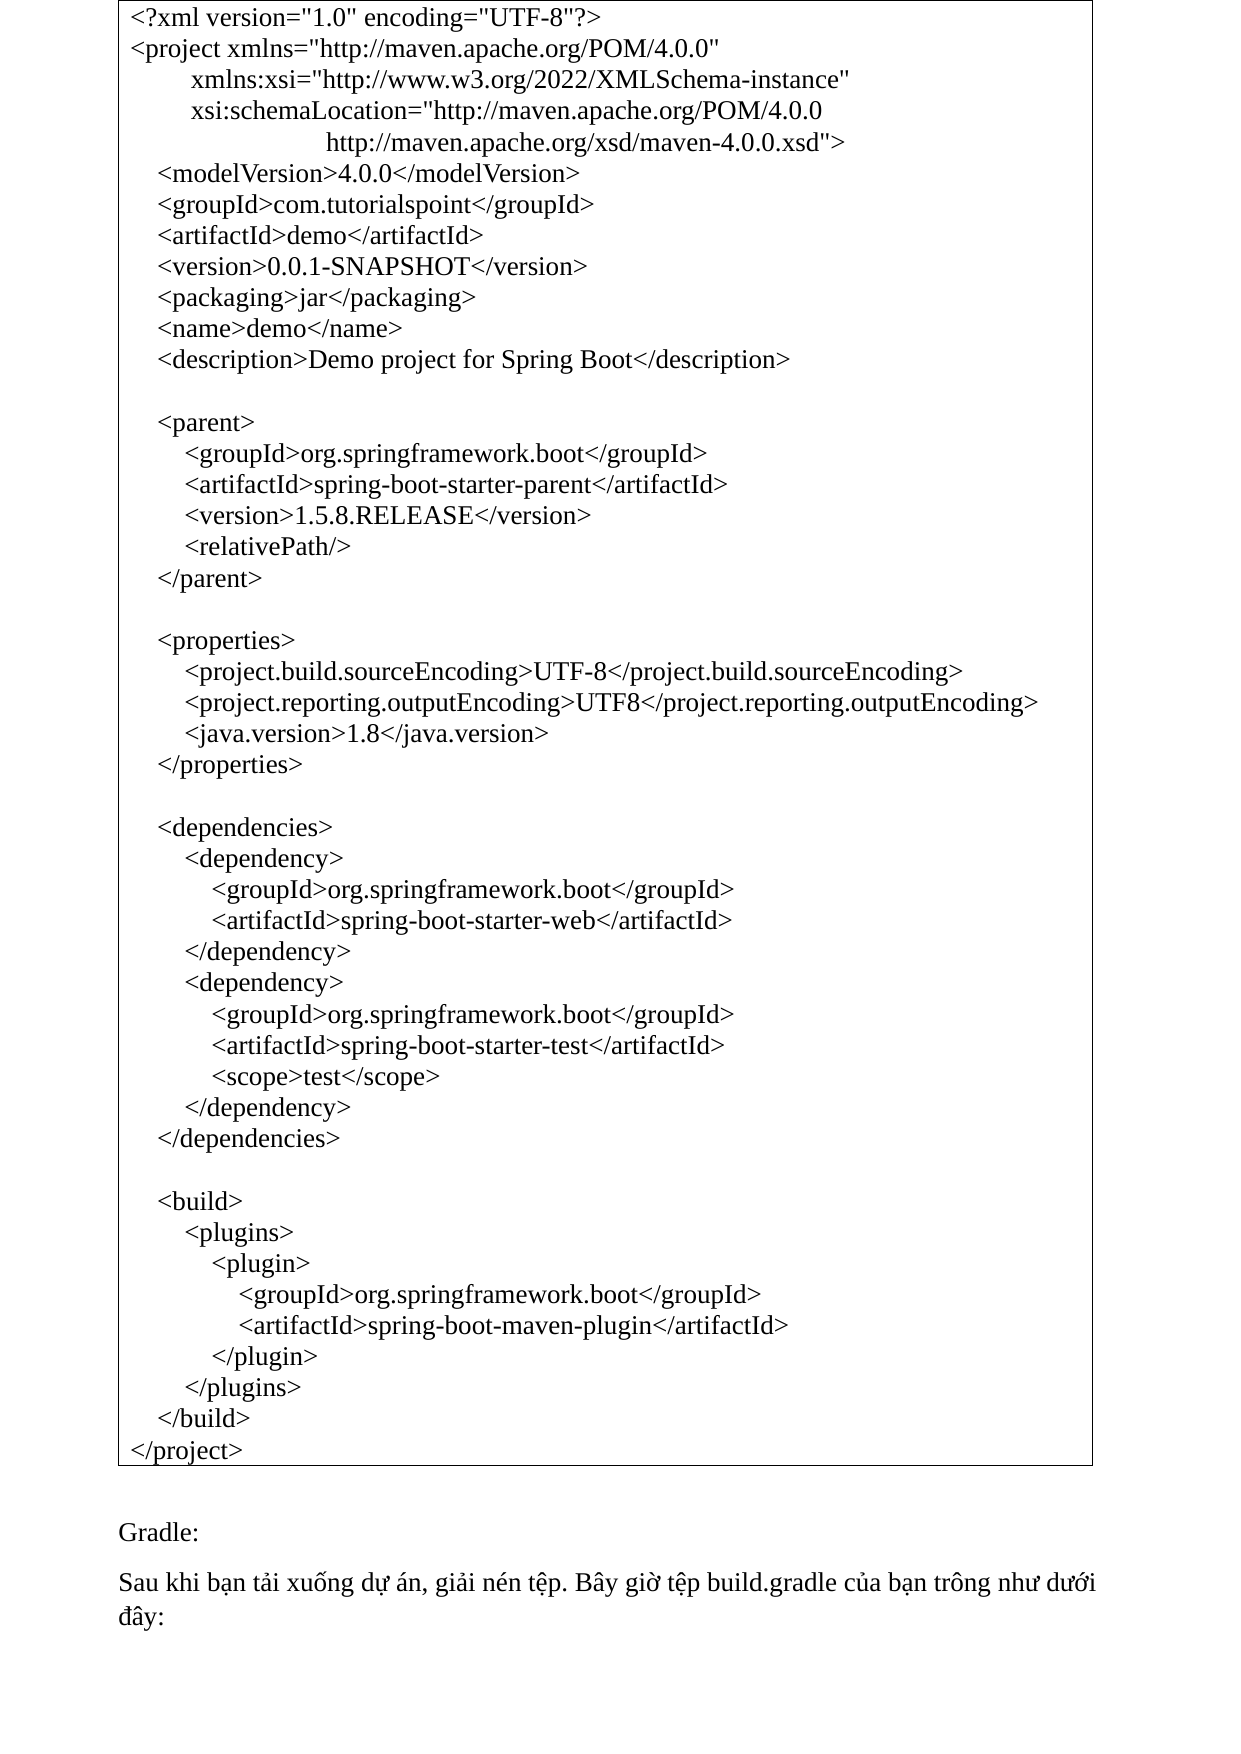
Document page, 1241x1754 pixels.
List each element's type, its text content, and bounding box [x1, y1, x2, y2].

table_header <?xml version="1.0" encoding="UTF-8"?> <project xmlns="http://maven.apache.org/POM/4.0.0" xmlns:xsi="http://www.w3.org/2022/XMLSchema-instance" xsi:schemaLocation="http://maven.apache.org/POM/4.0.0 http://maven.apache.org/xsd/maven-4.0.0.xsd"> <modelVersion>4.0.0</modelVersion> <groupId>com.tutorialspoint</groupId> <artifactId>demo</artifactId> <version>0.0.1-SNAPSHOT</version> <packaging>jar</packaging> <name>demo</name> <description>Demo project for Spring Boot</description> <parent> <groupId>org.springframework.boot</groupId> <artifactId>spring-boot-starter-parent</artifactId> <version>1.5.8.RELEASE</version> <relativePath/> </parent> <properties> <project.build.sourceEncoding>UTF-8</project.build.sourceEncoding> <project.reporting.outputEncoding>UTF8</project.reporting.outputEncoding> <java.version>1.8</java.version> </properties> <dependencies> <dependency> <groupId>org.springframework.boot</groupId> <artifactId>spring-boot-starter-web</artifactId> </dependency> <dependency> <groupId>org.springframework.boot</groupId> <artifactId>spring-boot-starter-test</artifactId> <scope>test</scope> </dependency> </dependencies> <build> <plugins> <plugin> <groupId>org.springframework.boot</groupId> <artifactId>spring-boot-maven-plugin</artifactId> </plugin> </plugins> </build> </project> [119, 1, 1092, 1465]
text Gradle: [118, 1516, 1122, 1547]
text Sau khi bạn tải xuống dự án, giải nén tệp. Bây giờ tệp build.gradle của bạn trông như dưới đây: [118, 1566, 1122, 1631]
